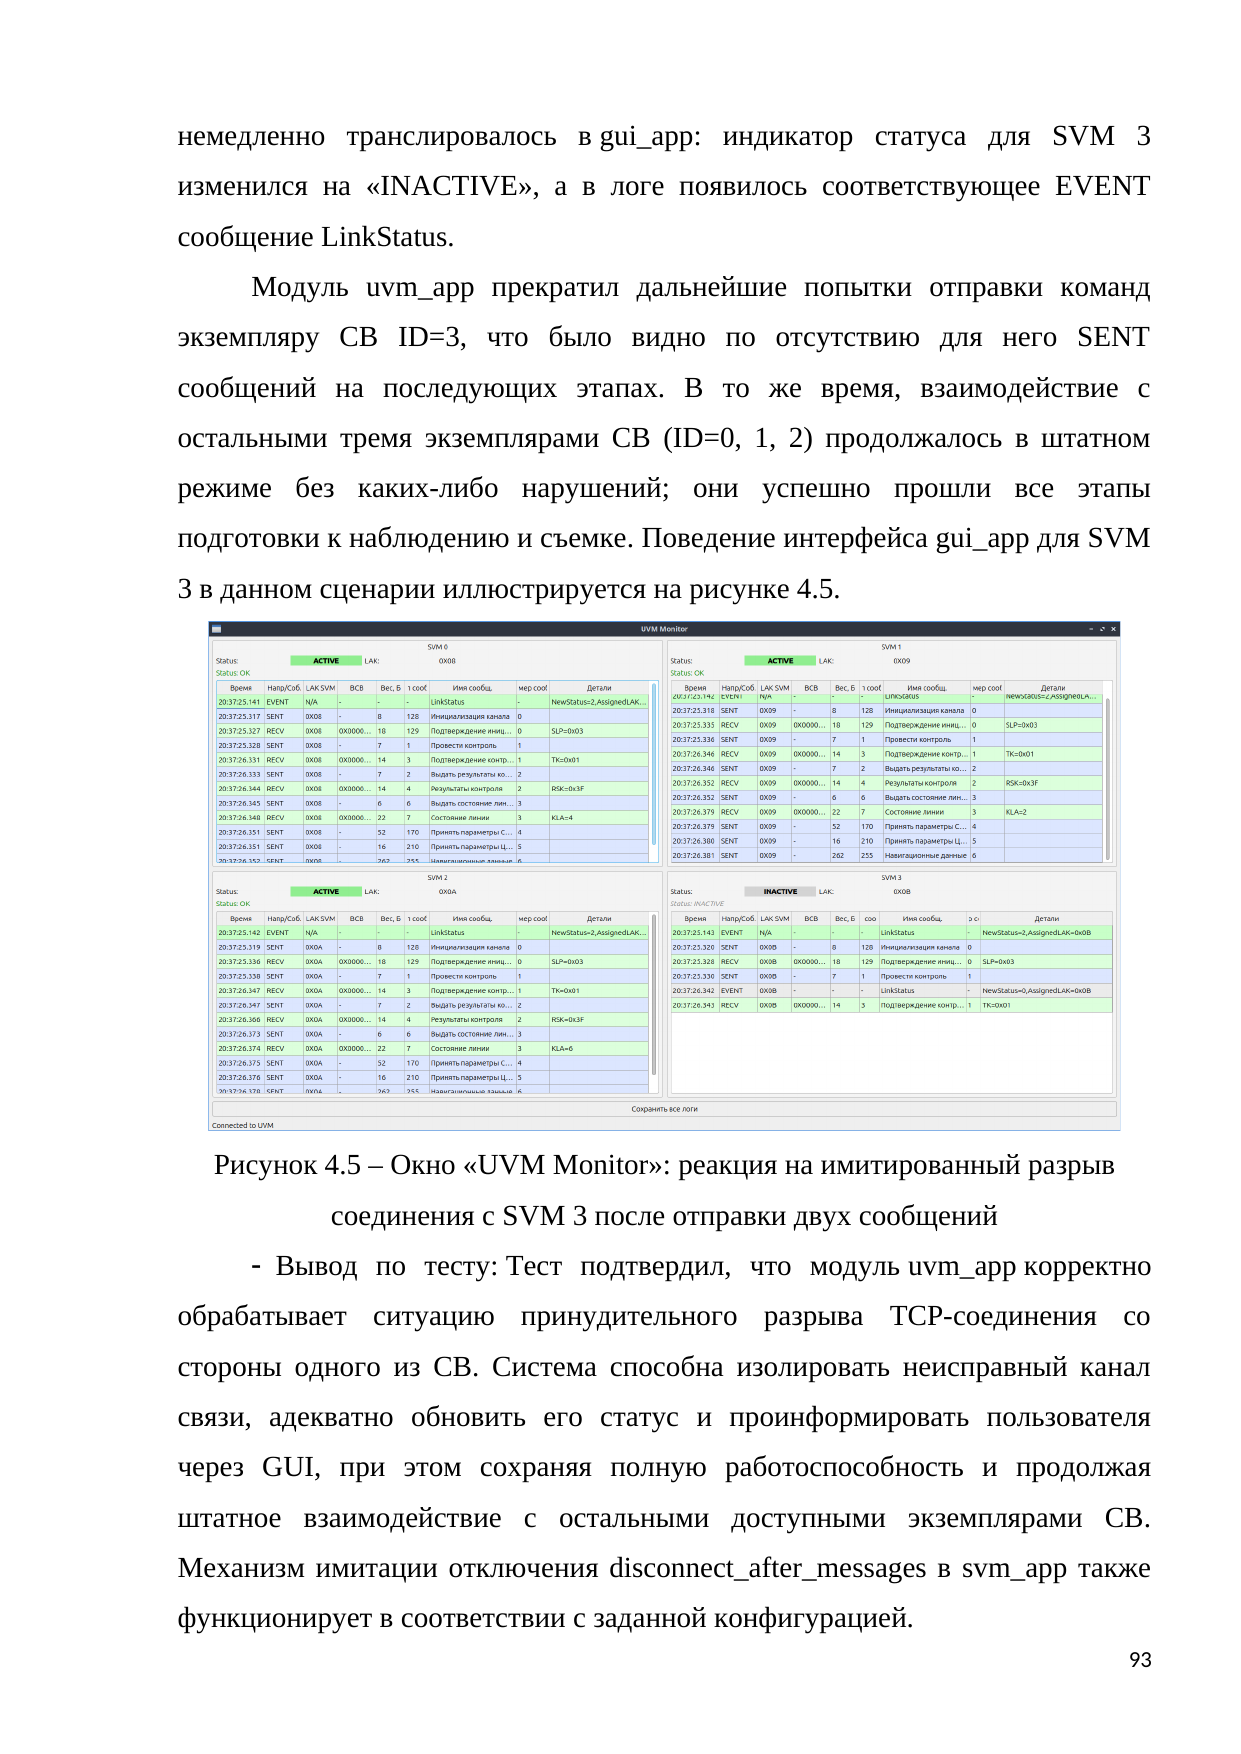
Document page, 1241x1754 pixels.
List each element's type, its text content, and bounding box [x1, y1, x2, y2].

text Рисунок 4.5 – Окно «UVM Monitor»: реакция на имитированный разрыв соединения с SVM 3 после отправки двух сообщений [177, 1147, 1152, 1231]
picture [208, 621, 1121, 1131]
text Вывод по тесту: Тест подтвердил, что модуль uvm_app корректно обрабатывает ситуацию принудительного разрыва TCP-соединения со стороны одного из СВ. Система способна изолировать неисправный канал связи, адекватно обновить его статус и проинформировать пользователя через GUI, при этом сохраняя полную работоспособность и продолжая штатное взаимодействие с остальными доступными экземплярами СВ. Механизм имитации отключения disconnect_after_messages в svm_app также функционирует в соответствии с заданной конфигурацией. [177, 1248, 1152, 1634]
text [177, 118, 1152, 252]
text Модуль uvm_app прекратил дальнейшие попытки отправки команд экземпляру СВ ID=3, что было видно по отсутствию для него SENT сообщений на последующих этапах. В то же время, взаимодействие с остальными тремя экземплярами СВ (ID=0, 1, 2) продолжалось в штатном режиме без каких-либо нарушений; они успешно прошли все этапы подготовки к наблюдению и съемке. Поведение интерфейса gui_app для SVM 3 в данном сценарии иллюстрируется на рисунке 4.5. [177, 269, 1152, 604]
